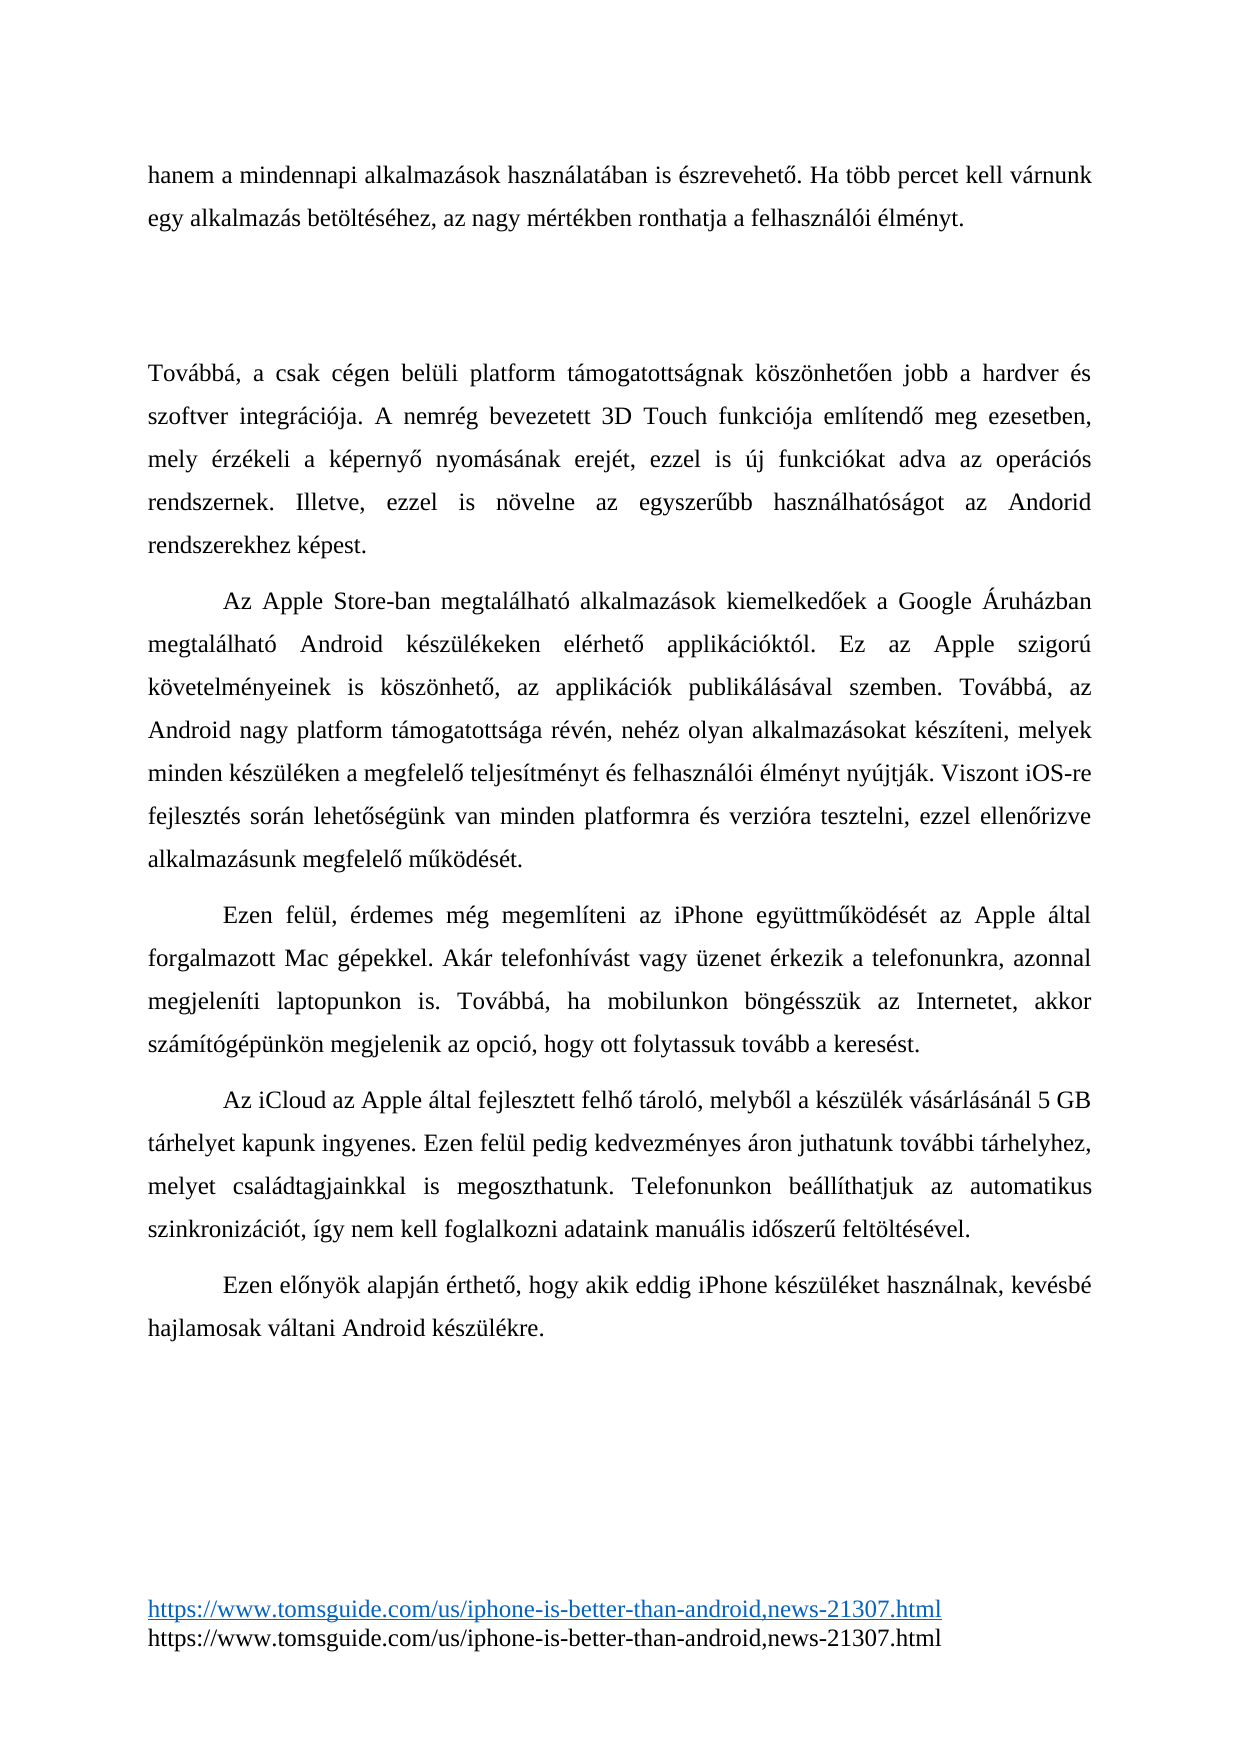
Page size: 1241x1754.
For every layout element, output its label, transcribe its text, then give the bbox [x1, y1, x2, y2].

text Ezen felül, érdemes még megemlíteni az iPhone együttműködését az Apple által forgalmazott Mac gépekkel. Akár telefonhívást vagy üzenet érkezik a telefonunkra, azonnal megjeleníti laptopunkon is. Továbbá, ha mobilunkon böngésszük az Internetet, akkor számítógépünkön megjelenik az opció, hogy ott folytassuk tovább a keresést. [148, 900, 1092, 1058]
text Az Apple Store-ban megtalálható alkalmazások kiemelkedőek a Google Áruházban megtalálható Android készülékeken elérhető applikációktól. Ez az Apple szigorú követelményeinek is köszönhető, az applikációk publikálásával szemben. Továbbá, az Android nagy platform támogatottsága révén, nehéz olyan alkalmazásokat készíteni, melyek minden készüléken a megfelelő teljesítményt és felhasználói élményt nyújtják. Viszont iOS-re fejlesztés során lehetőségünk van minden platformra és verzióra tesztelni, ezzel ellenőrizve alkalmazásunk megfelelő működését. [148, 586, 1092, 873]
text Az iCloud az Apple által fejlesztett felhő tároló, melyből a készülék vásárlásánál 5 GB tárhelyet kapunk ingyenes. Ezen felül pedig kedvezményes áron juthatunk további tárhelyhez, melyet családtagjainkkal is megoszthatunk. Telefonunkon beállíthatjuk az automatikus szinkronizációt, így nem kell foglalkozni adataink manuális időszerű feltöltésével. [148, 1085, 1092, 1243]
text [148, 160, 1092, 232]
text Továbbá, a csak cégen belüli platform támogatottságnak köszönhetően jobb a hardver és szoftver integrációja. A nemrég bevezetett 3D Touch funkciója említendő meg ezesetben, mely érzékeli a képernyő nyomásának erejét, ezzel is új funkciókat adva az operációs rendszernek. Illetve, ezzel is növelne az egyszerűbb használhatóságot az Andorid rendszerekhez képest. [148, 314, 1092, 559]
text Ezen előnyök alapján érthető, hogy akik eddig iPhone készüléket használnak, kevésbé hajlamosak váltani Android készülékre. [148, 1270, 1092, 1342]
